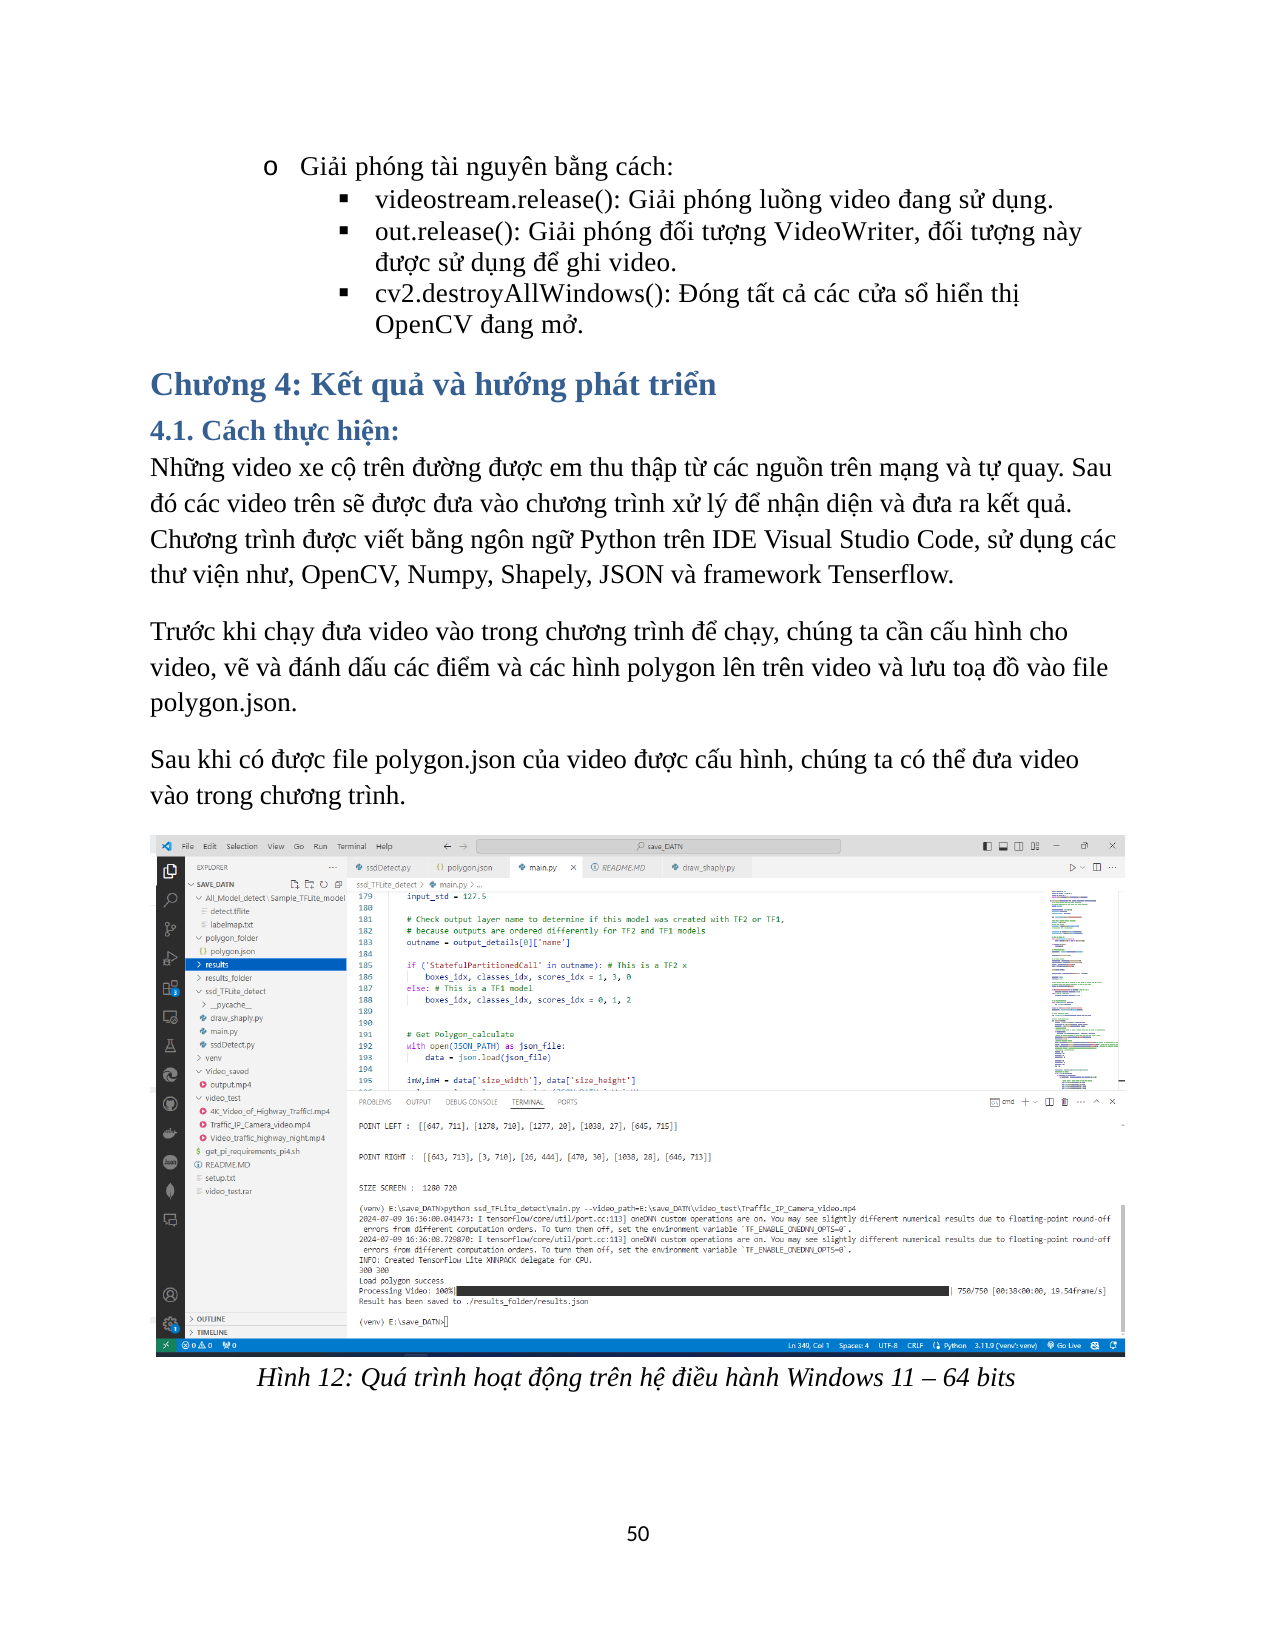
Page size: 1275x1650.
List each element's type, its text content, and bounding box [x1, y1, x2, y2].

list Giải phóng tài nguyên bằng cách: [262, 150, 1125, 183]
list cv2.destroyAllWindows(): Đóng tất cả các cửa sổ hiển thị OpenCV đang mở. [337, 277, 1125, 339]
text Sau khi có được file polygon.json của video được cấu hình, chúng ta có thể đưa video vào trong chương trình. [150, 743, 1125, 810]
text Trước khi chạy đưa video vào trong chương trình để chạy, chúng ta cần cấu hình cho video, vẽ và đánh dấu các điểm và các hình polygon lên trên video và lưu toạ đồ vào file polygon.json. [150, 615, 1125, 718]
subtitle Chương 4: Kết quả và hướng phát triển [150, 364, 1125, 403]
list out.release(): Giải phóng đối tượng VideoWriter, đối tượng này được sử dụng để ghi video. [337, 215, 1125, 277]
text Những video xe cộ trên đường được em thu thập từ các nguồn trên mạng và tự quay. Sau đó các video trên sẽ được đưa vào chương trình xử lý để nhận diện và đưa ra kết quả. Chương trình được viết bằng ngôn ngữ Python trên IDE Visual Studio Code, sử dụng các thư viện như, OpenCV, Numpy, Shapely, JSON và framework Tenserflow. [150, 451, 1125, 589]
picture [150, 835, 1125, 1357]
subtitle 4.1. Cách thực hiện: [150, 413, 1125, 446]
list videostream.release(): Giải phóng luồng video đang sử dụng. [337, 183, 1125, 215]
text Hình 12: Quá trình hoạt động trên hệ điều hành Windows 11 – 64 bits [150, 1357, 1125, 1393]
